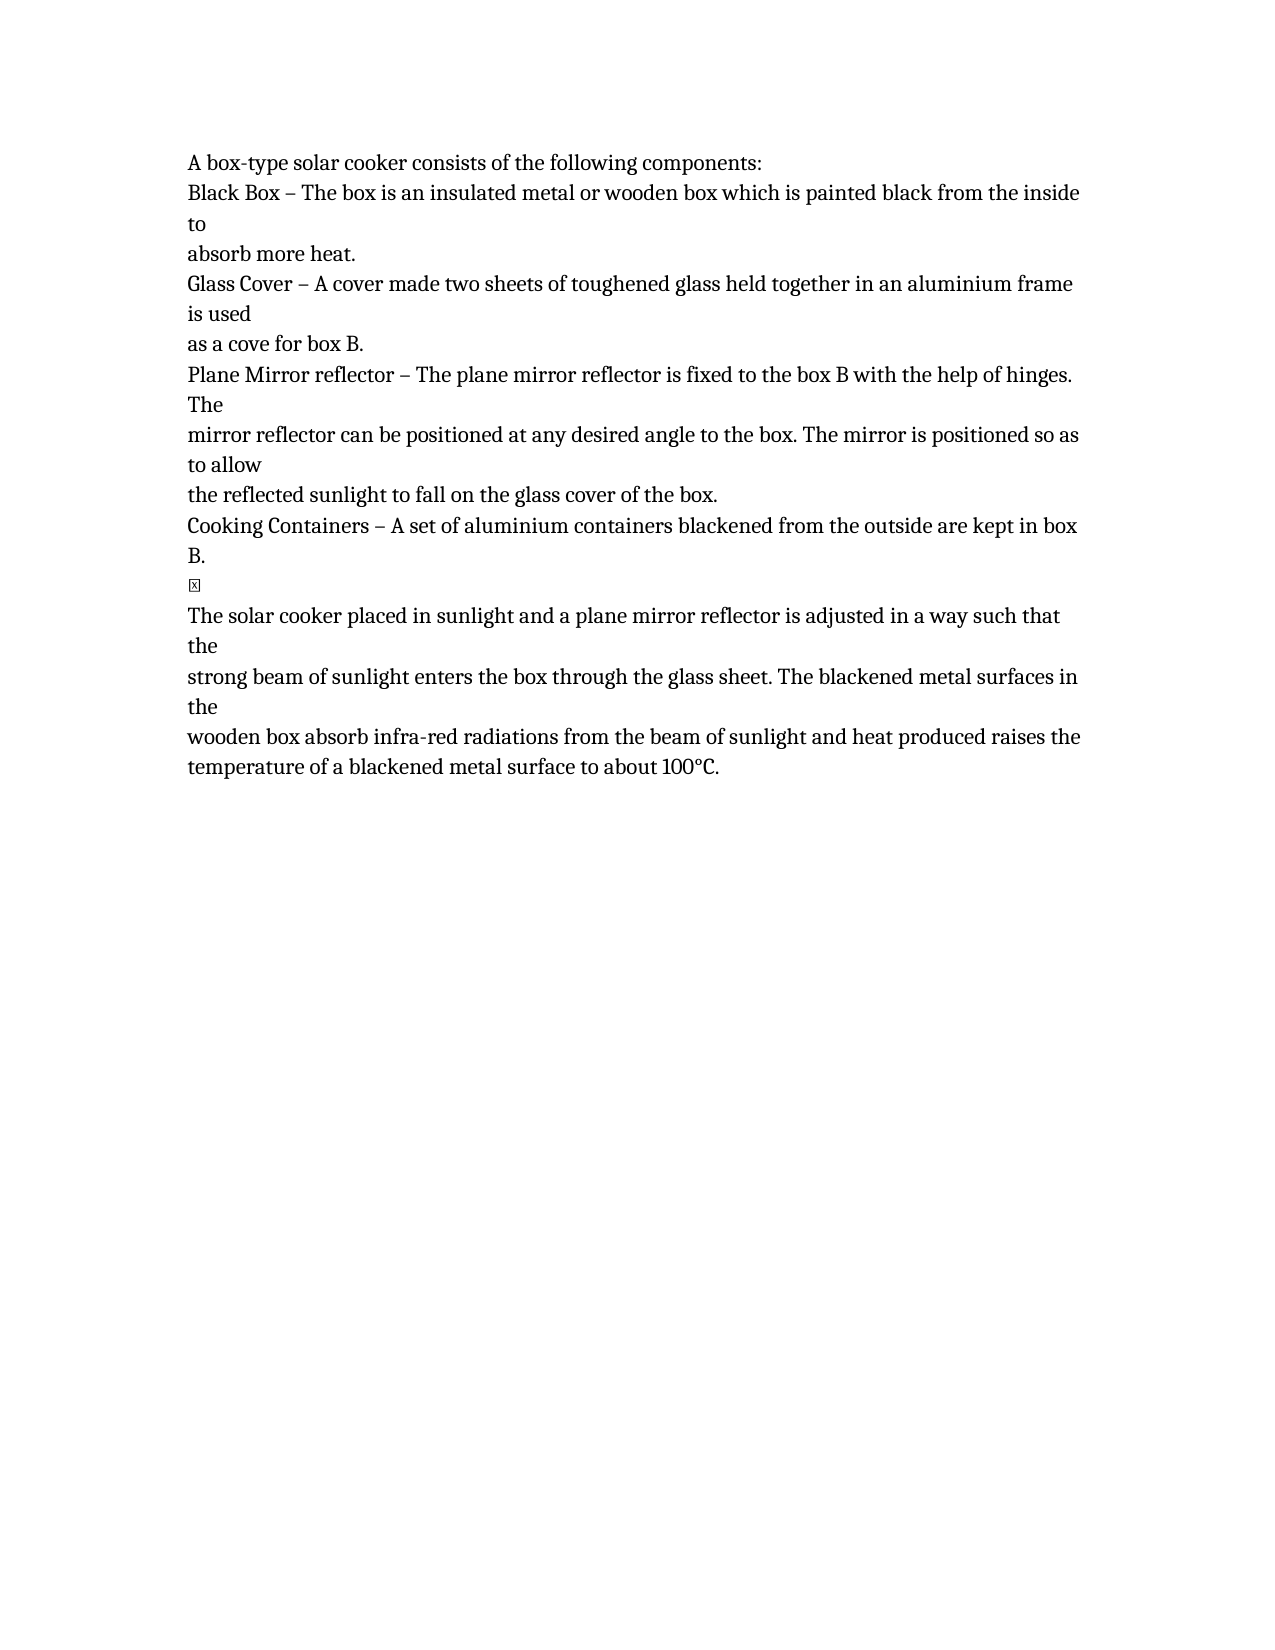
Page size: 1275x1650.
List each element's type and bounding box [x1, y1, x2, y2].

text [187, 150, 1087, 811]
